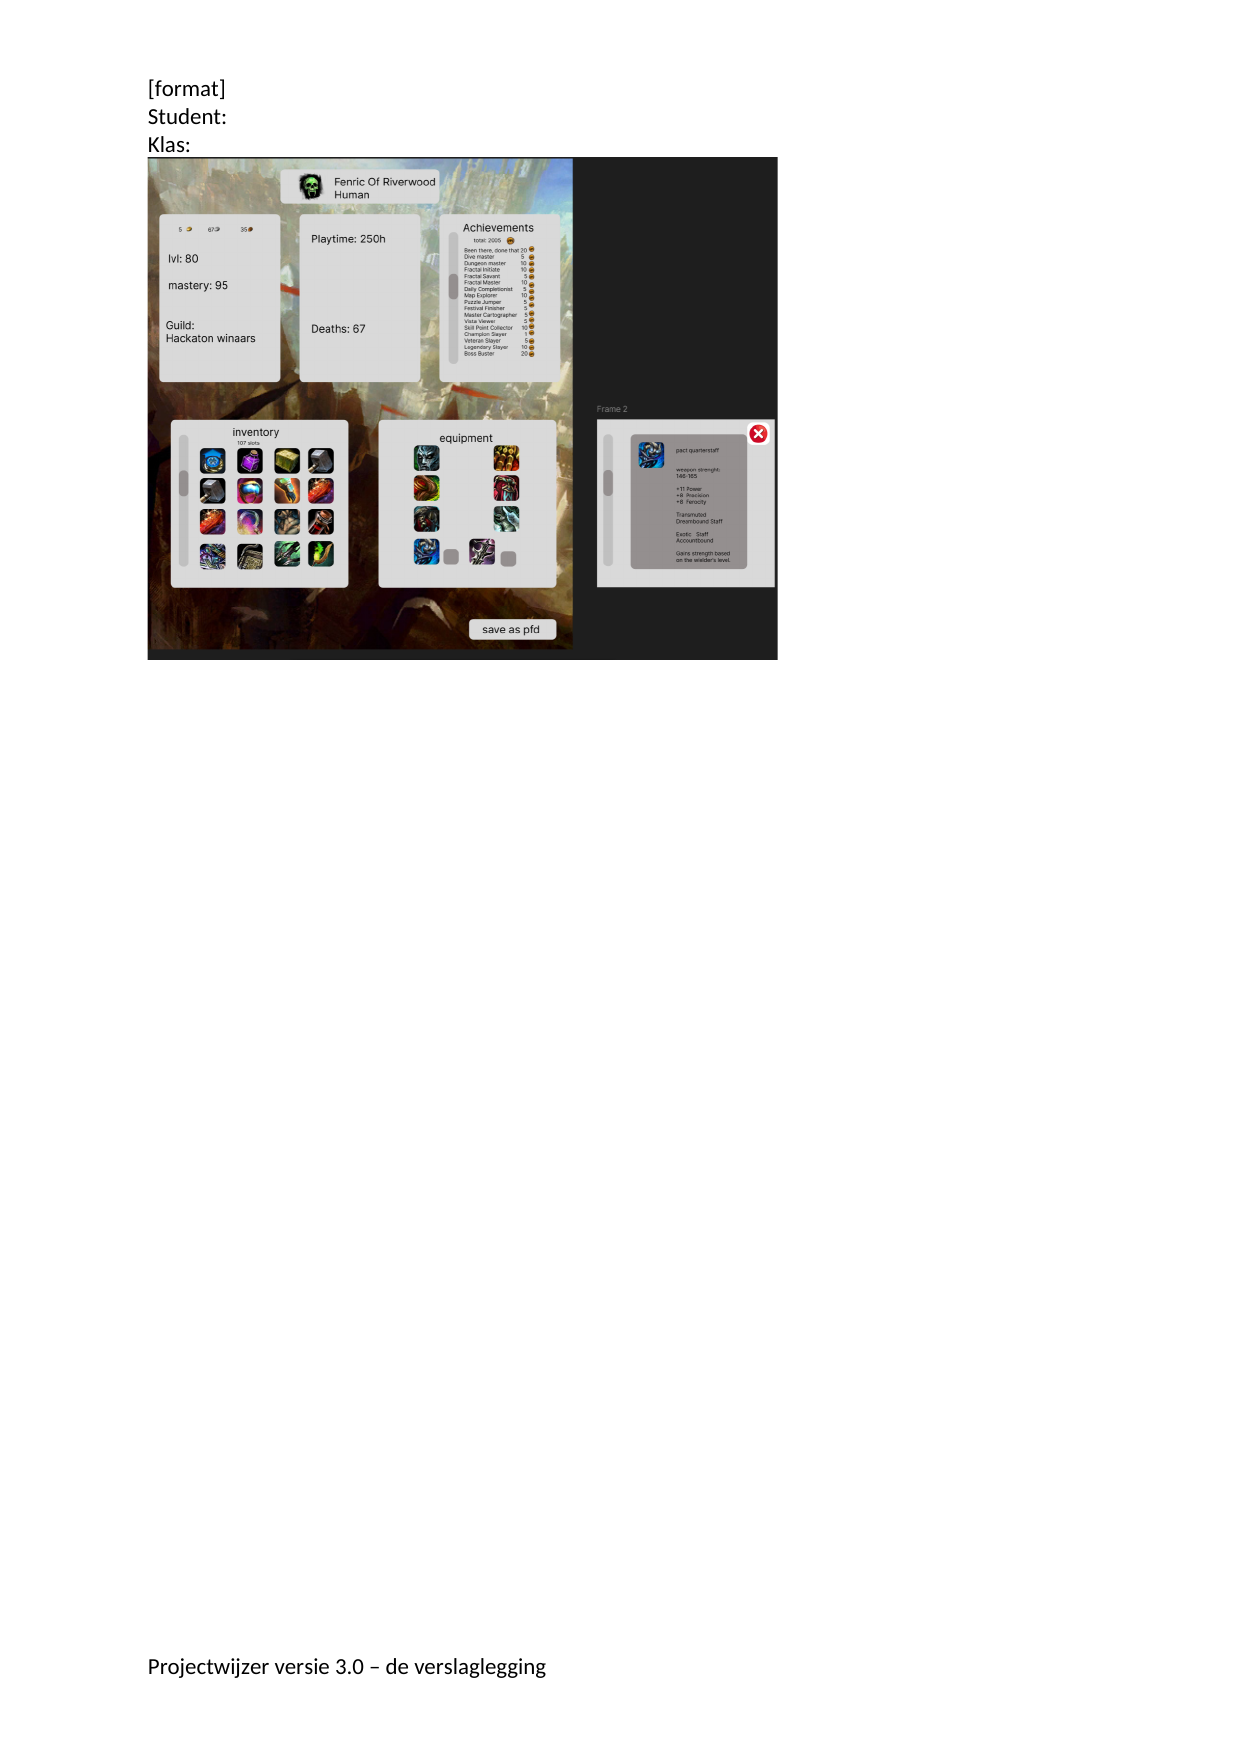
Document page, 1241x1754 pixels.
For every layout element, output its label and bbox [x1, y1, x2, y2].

picture [147, 157, 778, 660]
